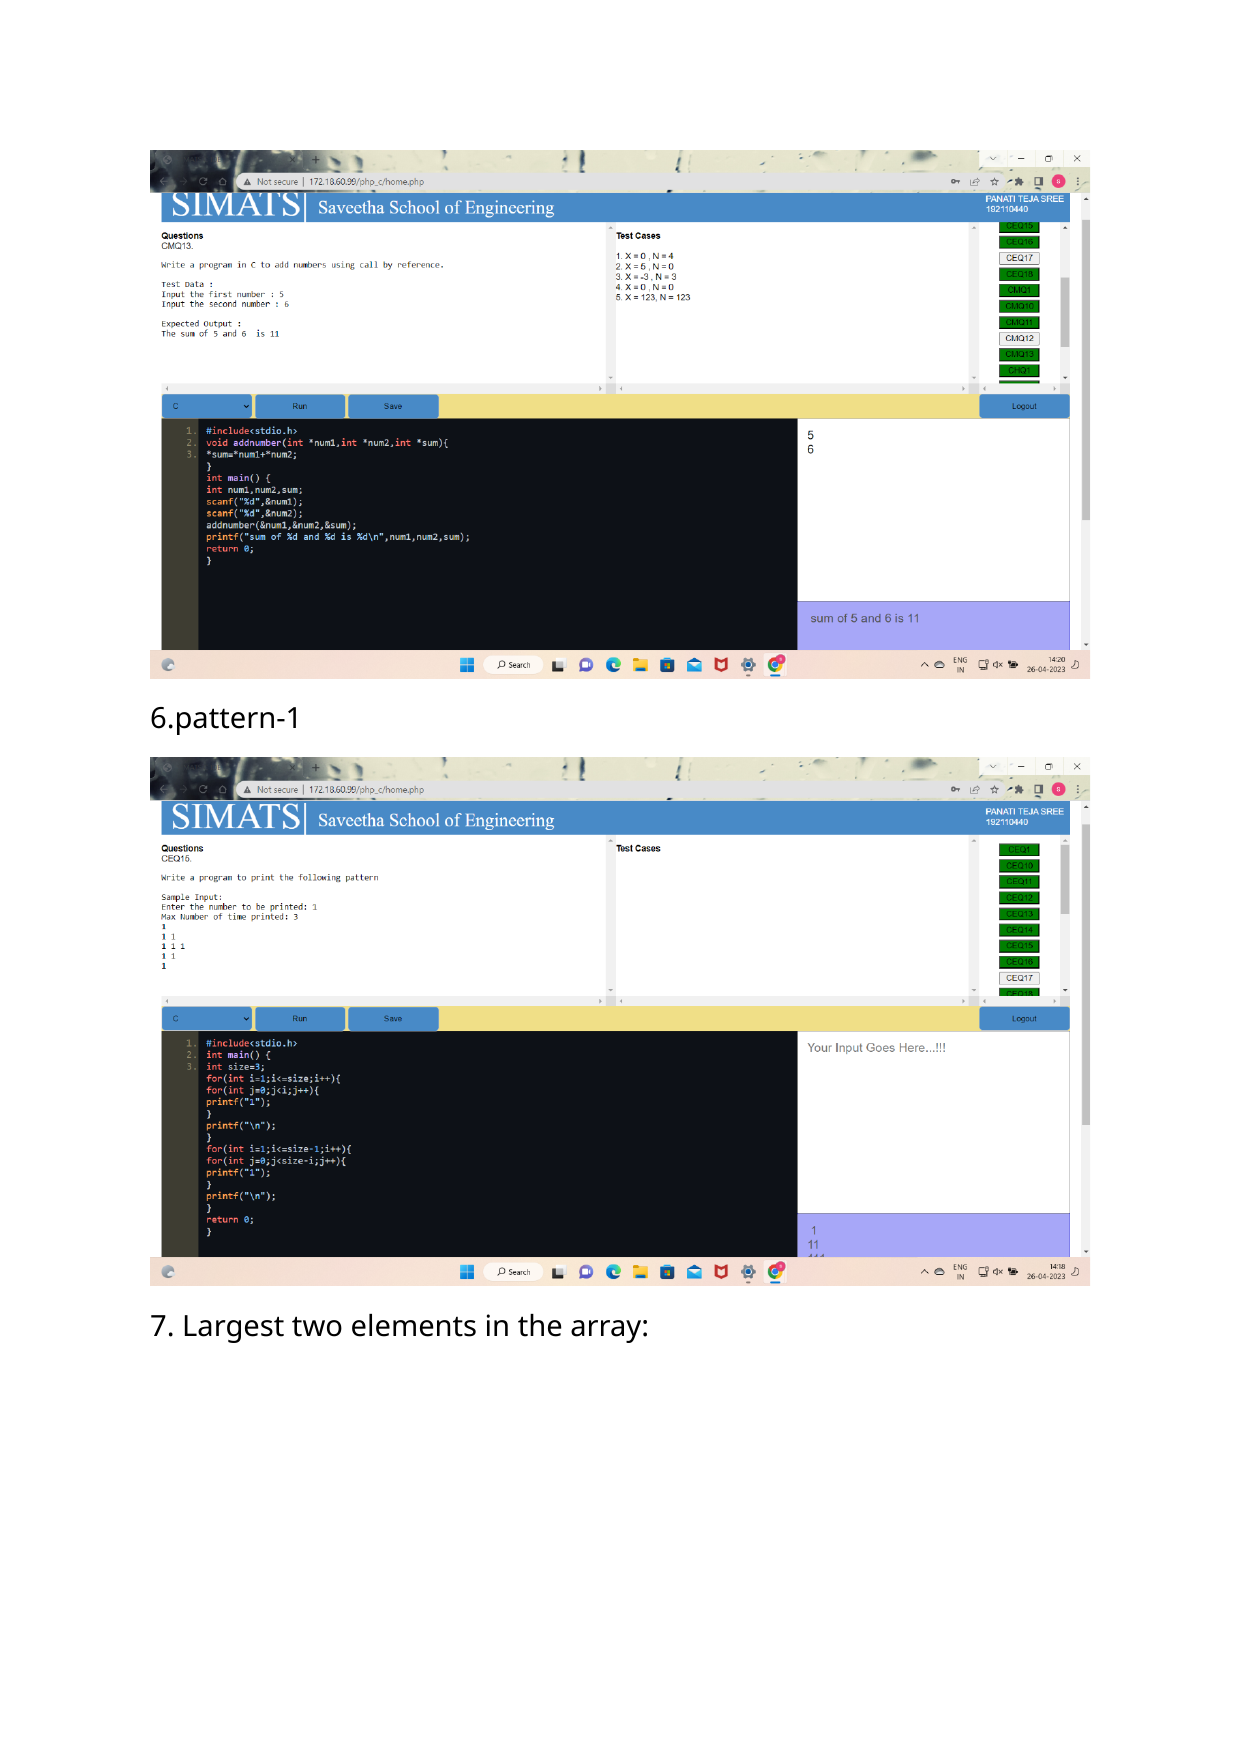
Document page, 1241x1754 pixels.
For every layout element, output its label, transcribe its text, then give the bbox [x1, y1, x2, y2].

text 7. Largest two elements in the array: [150, 1305, 1090, 1344]
picture [150, 150, 1091, 679]
picture [150, 757, 1091, 1286]
text 6.pattern-1 [150, 698, 1090, 737]
